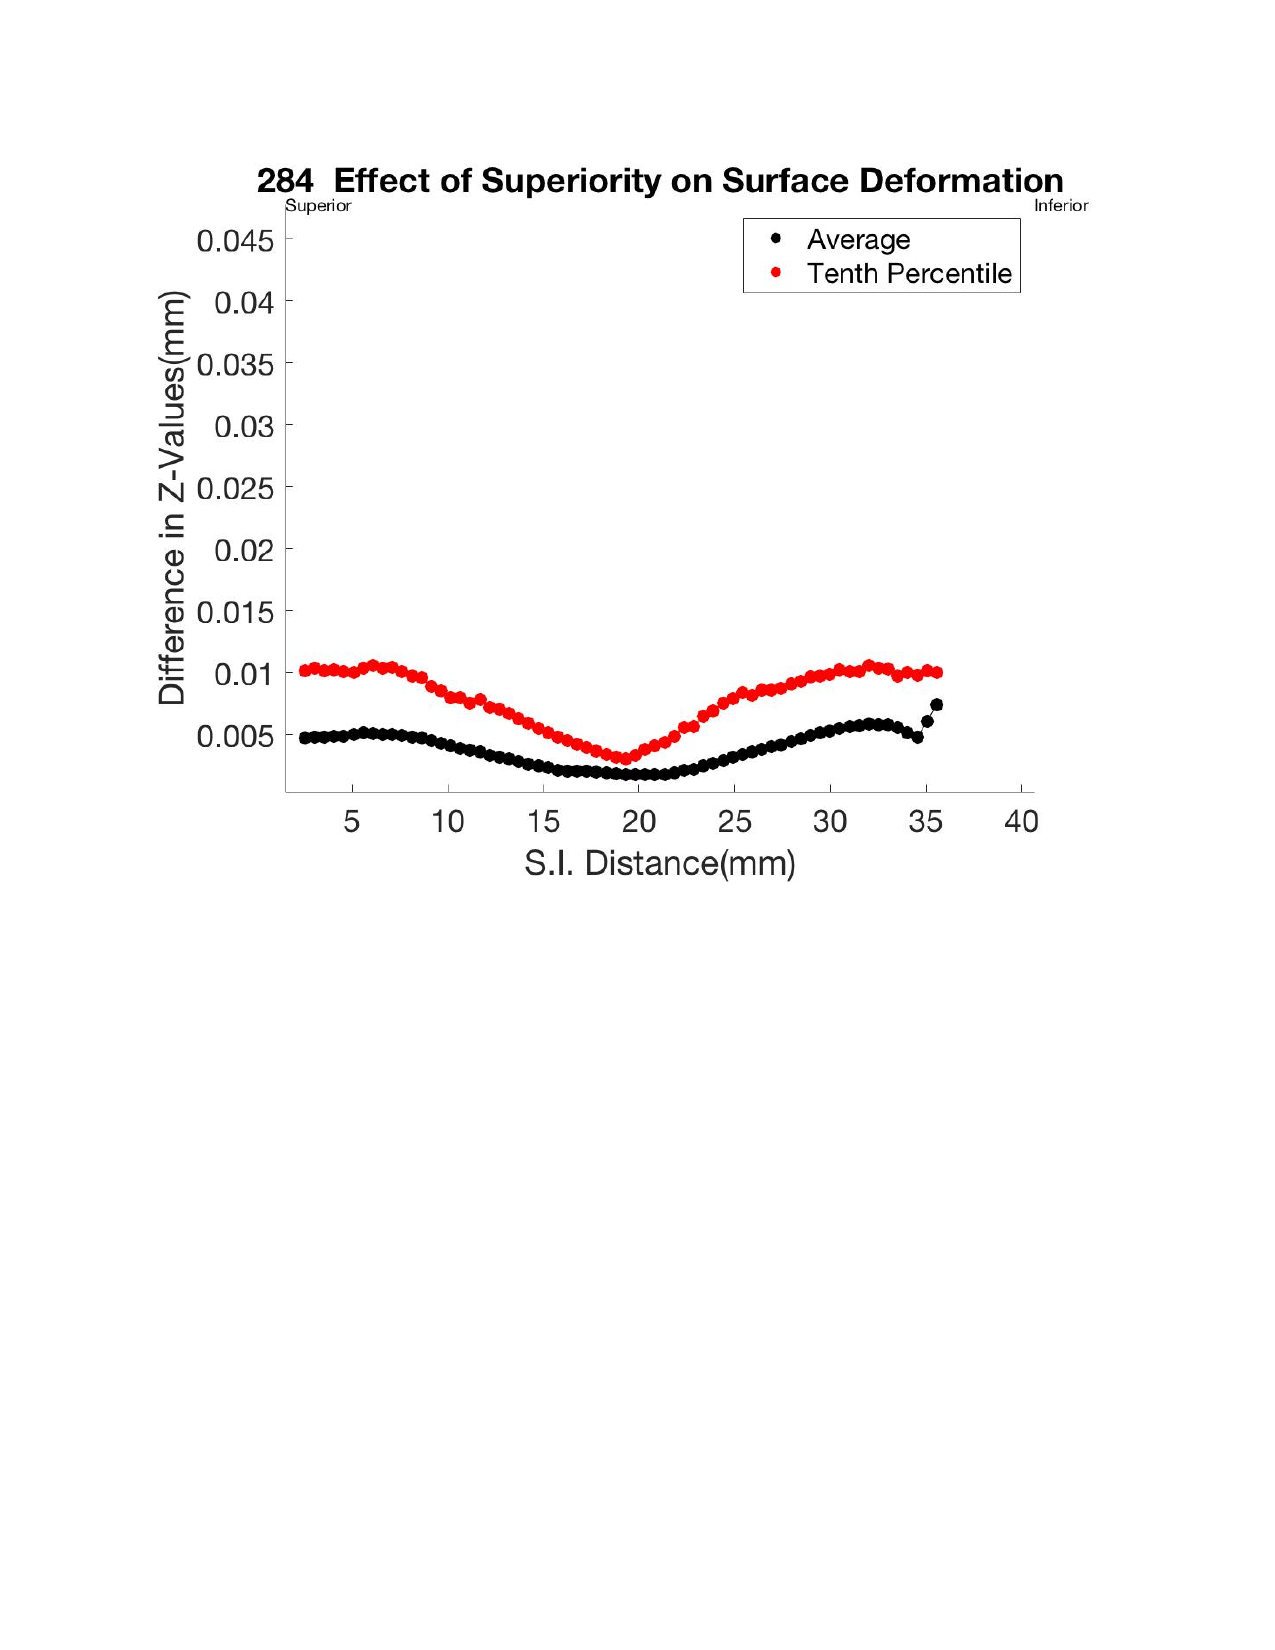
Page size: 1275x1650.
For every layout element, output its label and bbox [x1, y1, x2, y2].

picture [150, 150, 1125, 882]
